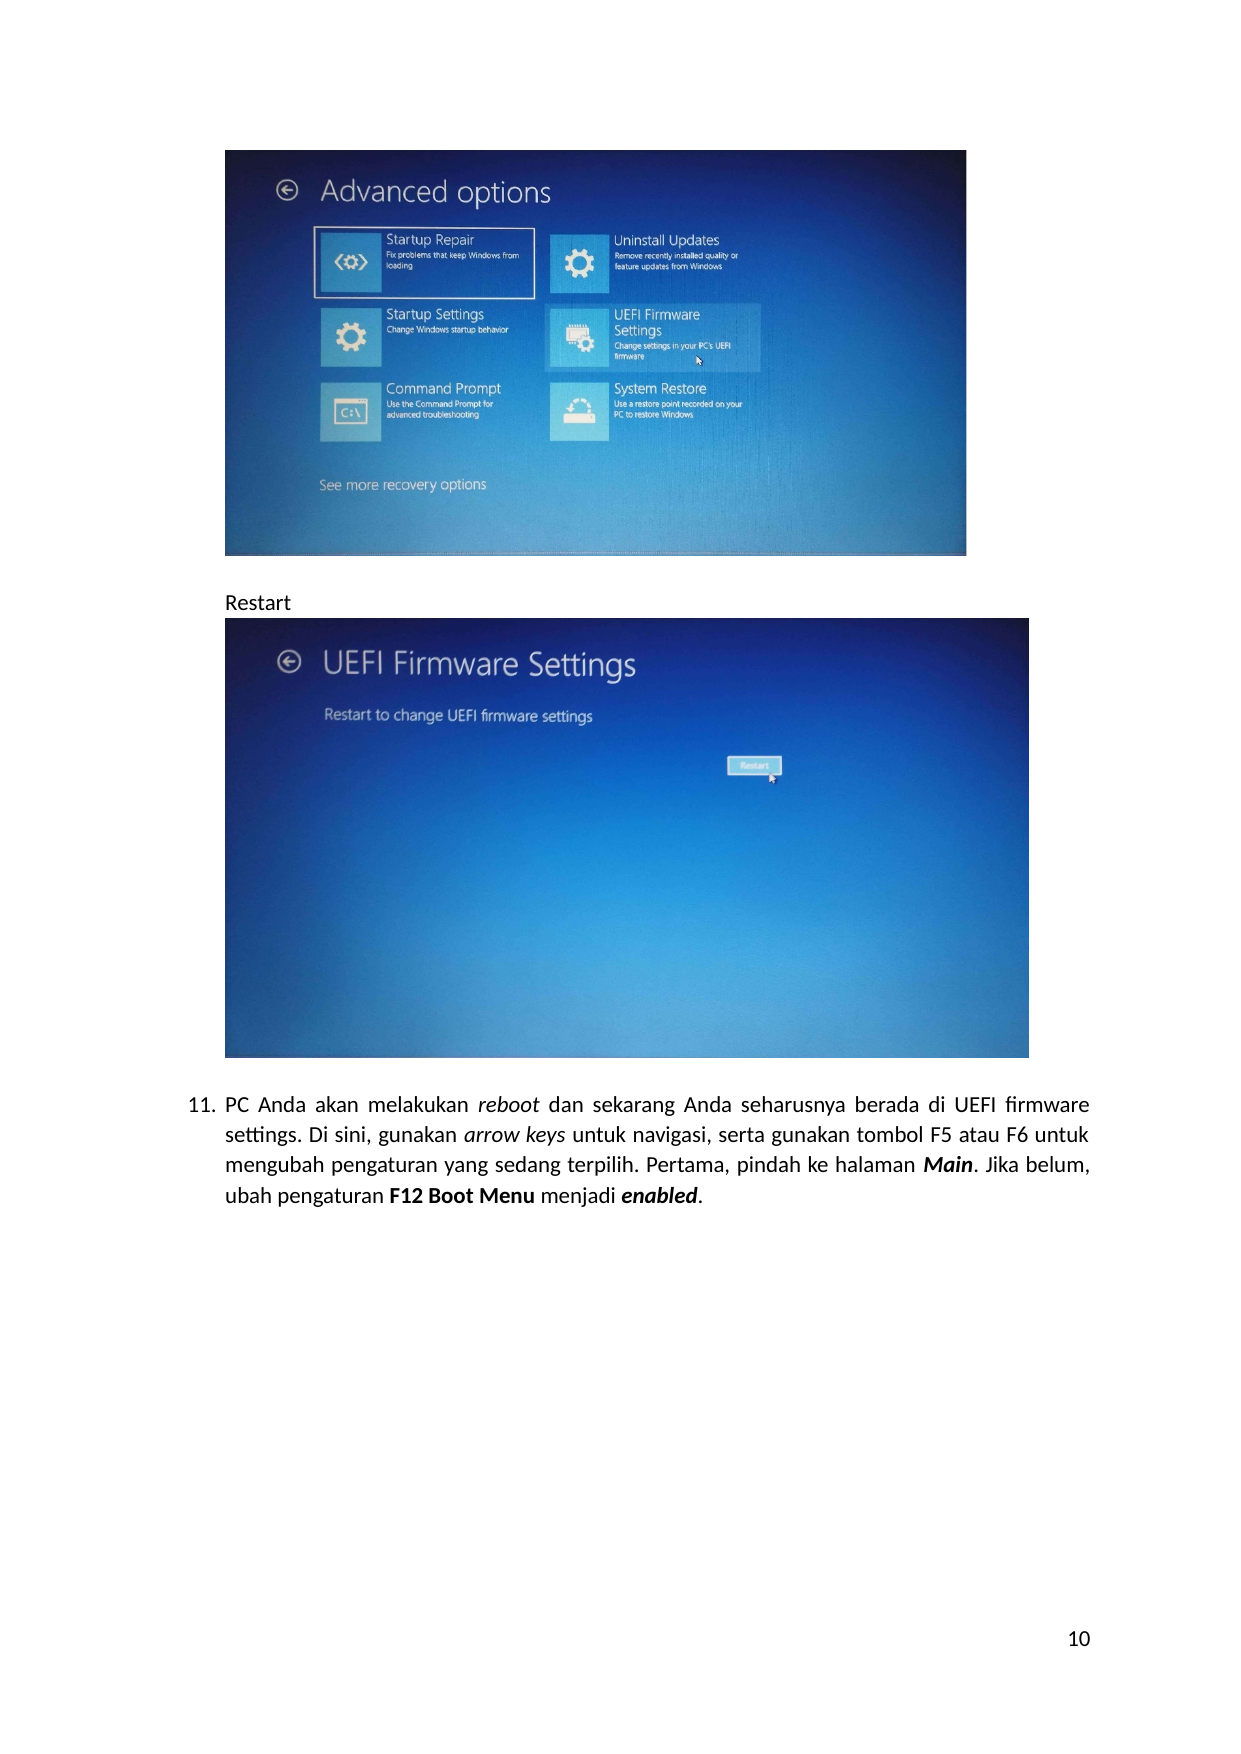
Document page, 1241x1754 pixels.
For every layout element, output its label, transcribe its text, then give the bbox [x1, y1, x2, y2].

picture [225, 618, 1029, 1058]
list Restart [225, 588, 1090, 616]
picture [225, 150, 967, 556]
list PC Anda akan melakukan reboot dan sekarang Anda seharusnya berada di UEFI firmware settings. Di sini, gunakan arrow keys untuk navigasi, serta gunakan tombol F5 atau F6 untuk mengubah pengaturan yang sedang terpilih. Pertama, pindah ke halaman Main. Jika belum, ubah pengaturan F12 Boot Menu menjadi enabled. [187, 1090, 1090, 1209]
